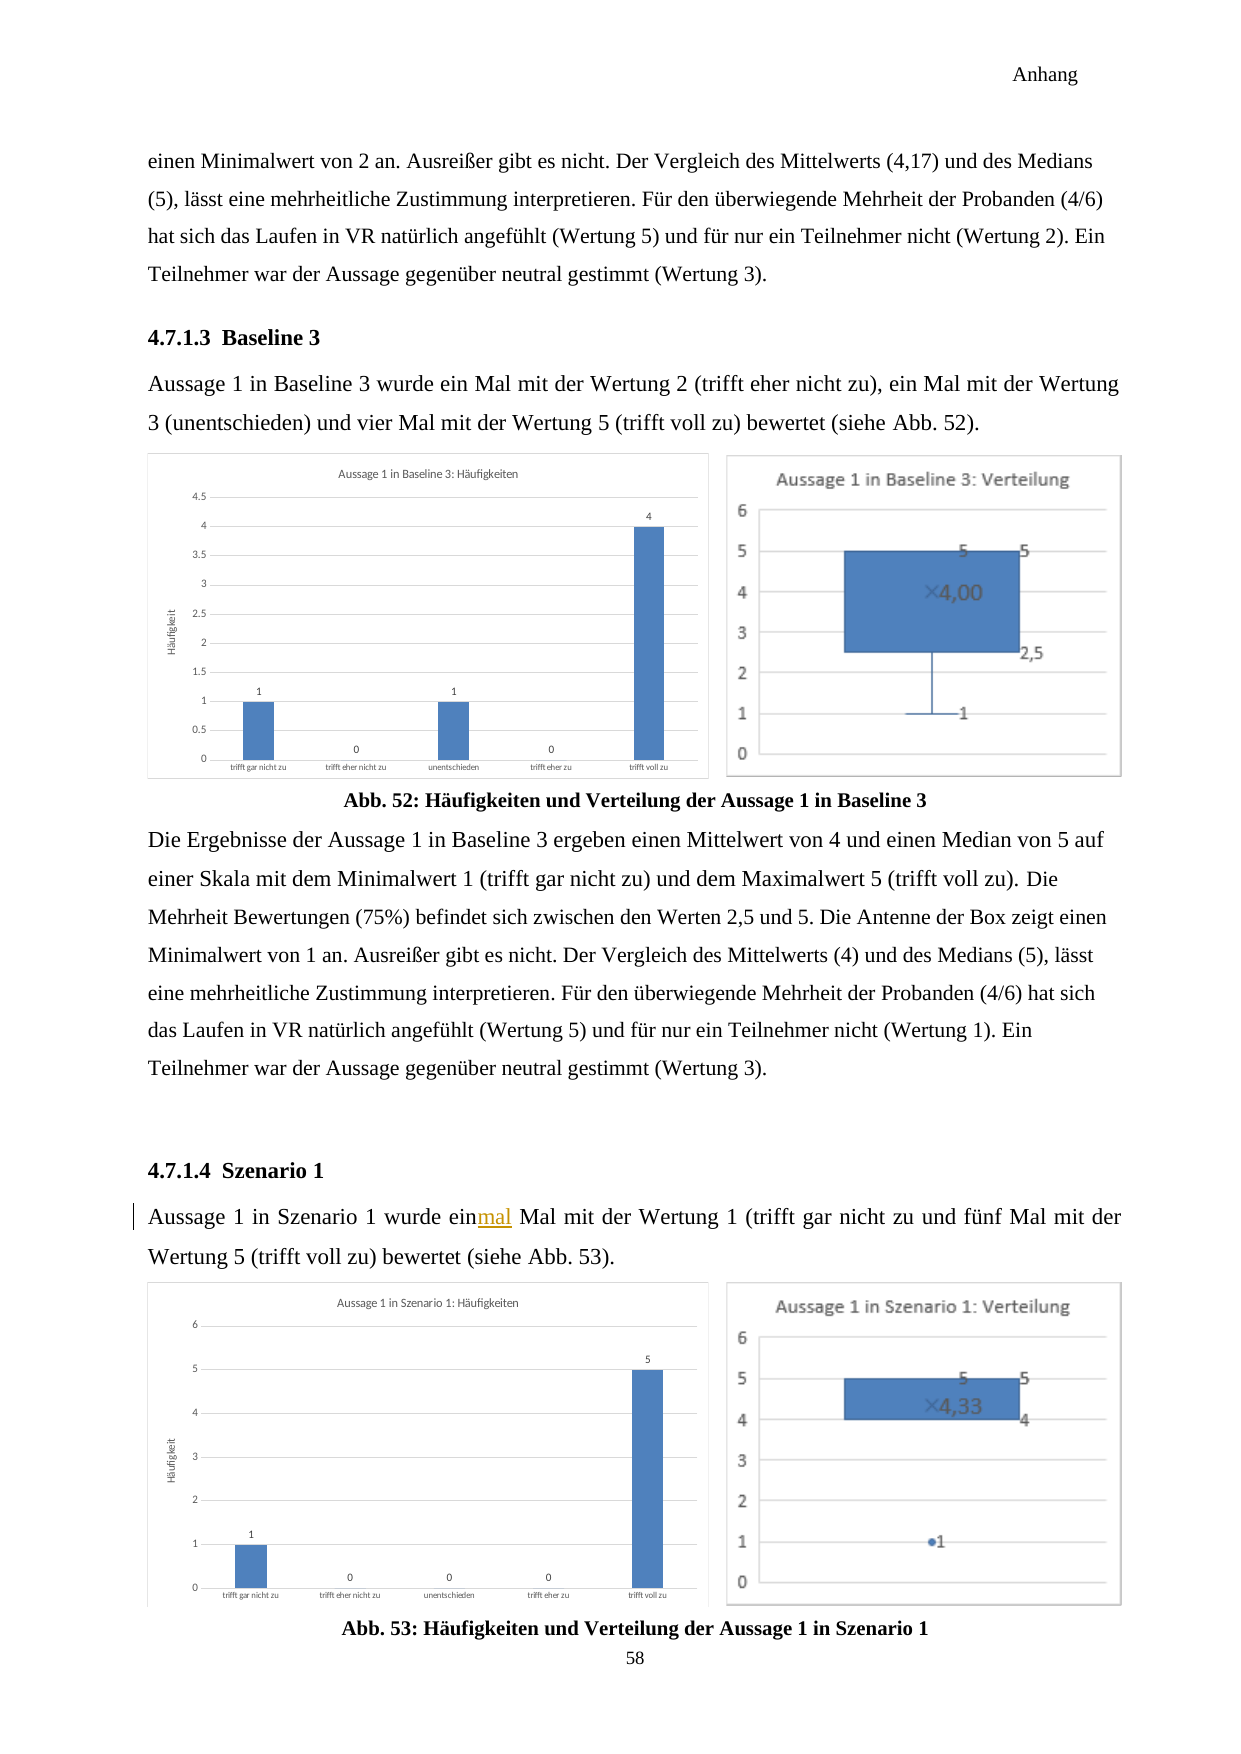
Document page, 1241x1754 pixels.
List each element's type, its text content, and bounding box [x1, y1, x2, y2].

text Die Ergebnisse der Aussage 1 in Baseline 3 ergeben einen Mittelwert von 4 und einen Median von 5 auf einer Skala mit dem Minimalwert 1 (trifft gar nicht zu) und dem Maximalwert 5 (trifft voll zu). Die Mehrheit Bewertungen (75%) befindet sich zwischen den Werten 2,5 und 5. Die Antenne der Box zeigt einen Minimalwert von 1 an. Ausreißer gibt es nicht. Der Vergleich des Mittelwerts (4) und des Medians (5), lässt eine mehrheitliche Zustimmung interpretieren. Für den überwiegende Mehrheit der Probanden (4/6) hat sich das Laufen in VR natürlich angefühlt (Wertung 5) und für nur ein Teilnehmer nicht (Wertung 1). Ein Teilnehmer war der Aussage gegenüber neutral gestimmt (Wertung 3). [148, 812, 1122, 1081]
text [148, 148, 1122, 286]
picture [726, 455, 1123, 780]
picture [726, 1282, 1123, 1607]
text Aussage 1 in Szenario 1 wurde ein Mal mit der Wertung 1 (trifft gar nicht zu und fünf Mal mit der Wertung 5 (trifft voll zu) bewertet (siehe Abb. 55). [148, 1203, 1122, 1269]
subtitle Szenario 1 [148, 1158, 1122, 1184]
subtitle Baseline 3 [148, 324, 1122, 350]
